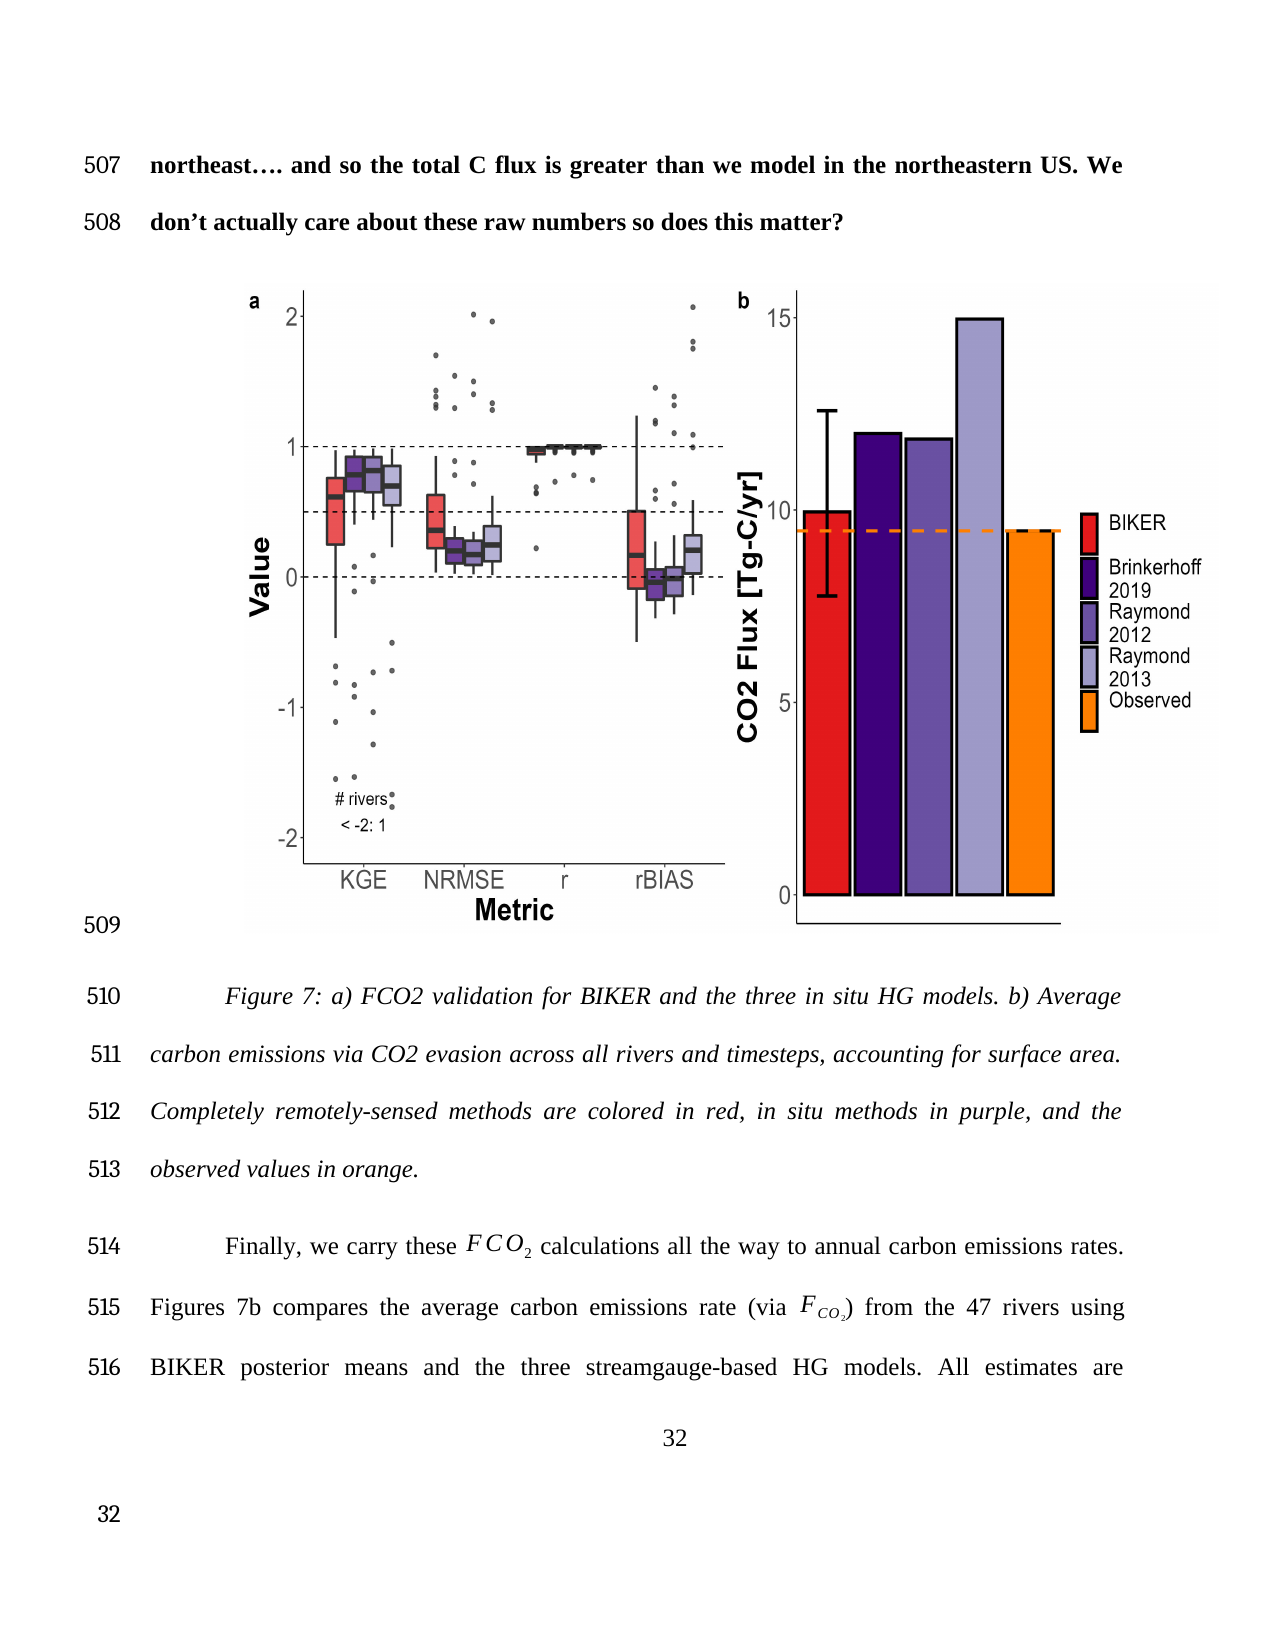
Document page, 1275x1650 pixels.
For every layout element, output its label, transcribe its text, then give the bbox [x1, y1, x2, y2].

text Figure 7: a) FCO2 validation for BIKER and the three in situ HG models. b) Average carbon emissions via CO2 evasion across all rivers and timesteps, accounting for surface area. Completely remotely-sensed methods are colored in red, in situ methods in purple, and the observed values in orange. [150, 981, 1125, 1182]
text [150, 150, 1125, 236]
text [150, 1230, 1125, 1381]
picture [243, 283, 1219, 934]
